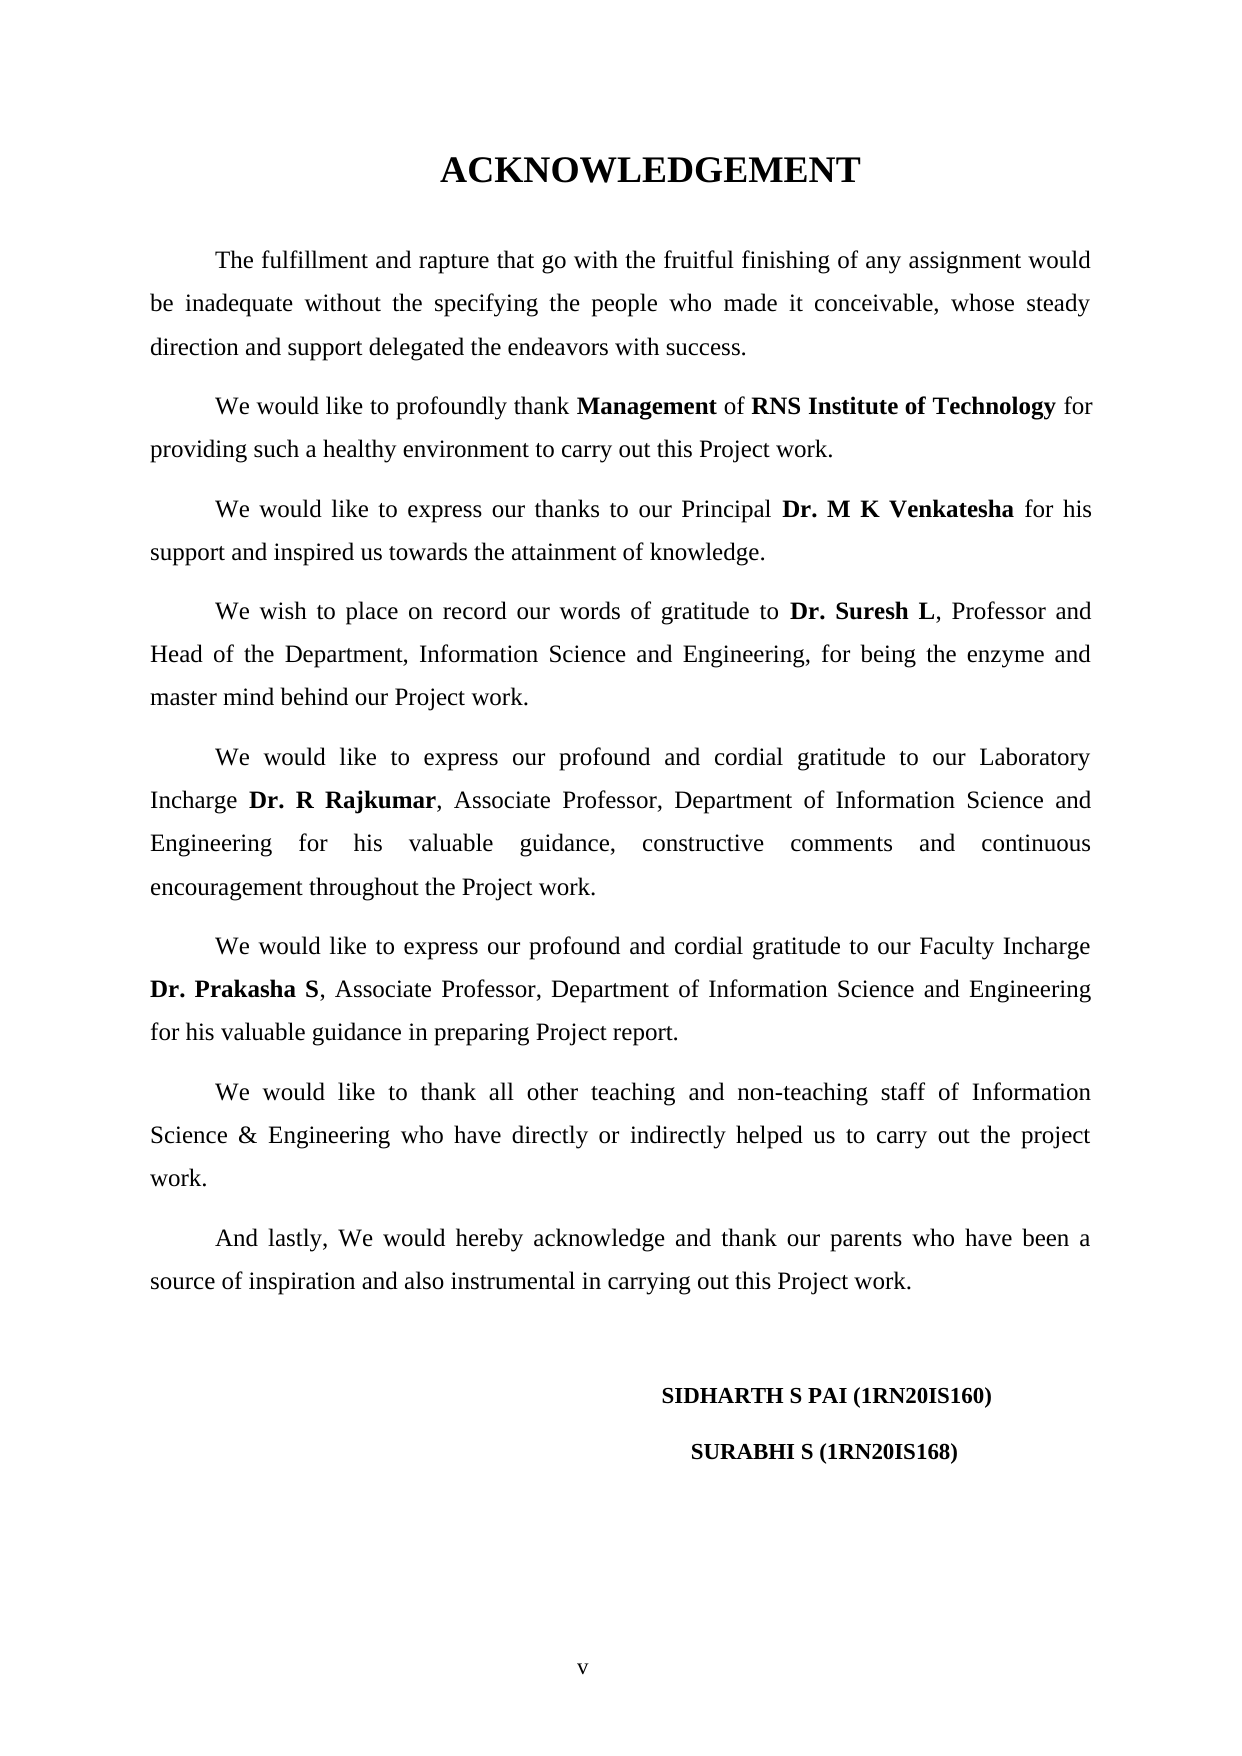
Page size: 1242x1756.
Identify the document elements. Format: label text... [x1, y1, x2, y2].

text We would like to express our thanks to our Principal Dr. M K Venkatesha for his support and inspired us towards the attainment of knowledge. [150, 494, 1092, 565]
text We would like to profoundly thank Management of RNS Institute of Technology for providing such a healthy environment to carry out this Project work. [150, 391, 1093, 463]
text And lastly, We would hereby acknowledge and thank our parents who have been a source of inspiration and also instrumental in carrying out this Project work. [150, 1223, 1092, 1295]
text We would like to thank all other teaching and non-teaching staff of Information Science & Engineering who have directly or indirectly helped us to carry out the project work. [150, 1077, 1092, 1192]
subtitle ACKNOWLEDGEMENT [134, 148, 1166, 191]
text SIDHARTH S PAI (1RN20IS160) SURABHI S (1RN20IS168) [656, 1382, 1046, 1465]
text We would like to express our profound and cordial gratitude to our Laboratory Incharge Dr. R Rajkumar, Associate Professor, Department of Information Science and Engineering for his valuable guidance, constructive comments and continuous encouragement throughout the Project work. [150, 742, 1092, 900]
text We would like to express our profound and cordial gratitude to our Faculty Incharge Dr. Prakasha S, Associate Professor, Department of Information Science and Engineering for his valuable guidance in preparing Project report. [150, 931, 1092, 1046]
text We wish to place on record our words of gratitude to Dr. Suresh L, Professor and Head of the Department, Information Science and Engineering, for being the enzyme and master mind behind our Project work. [150, 596, 1092, 711]
text The fulfillment and rapture that go with the fruitful finishing of any assignment would be inadequate without the specifying the people who made it conceivable, whose steady direction and support delegated the endeavors with success. [150, 245, 1092, 360]
